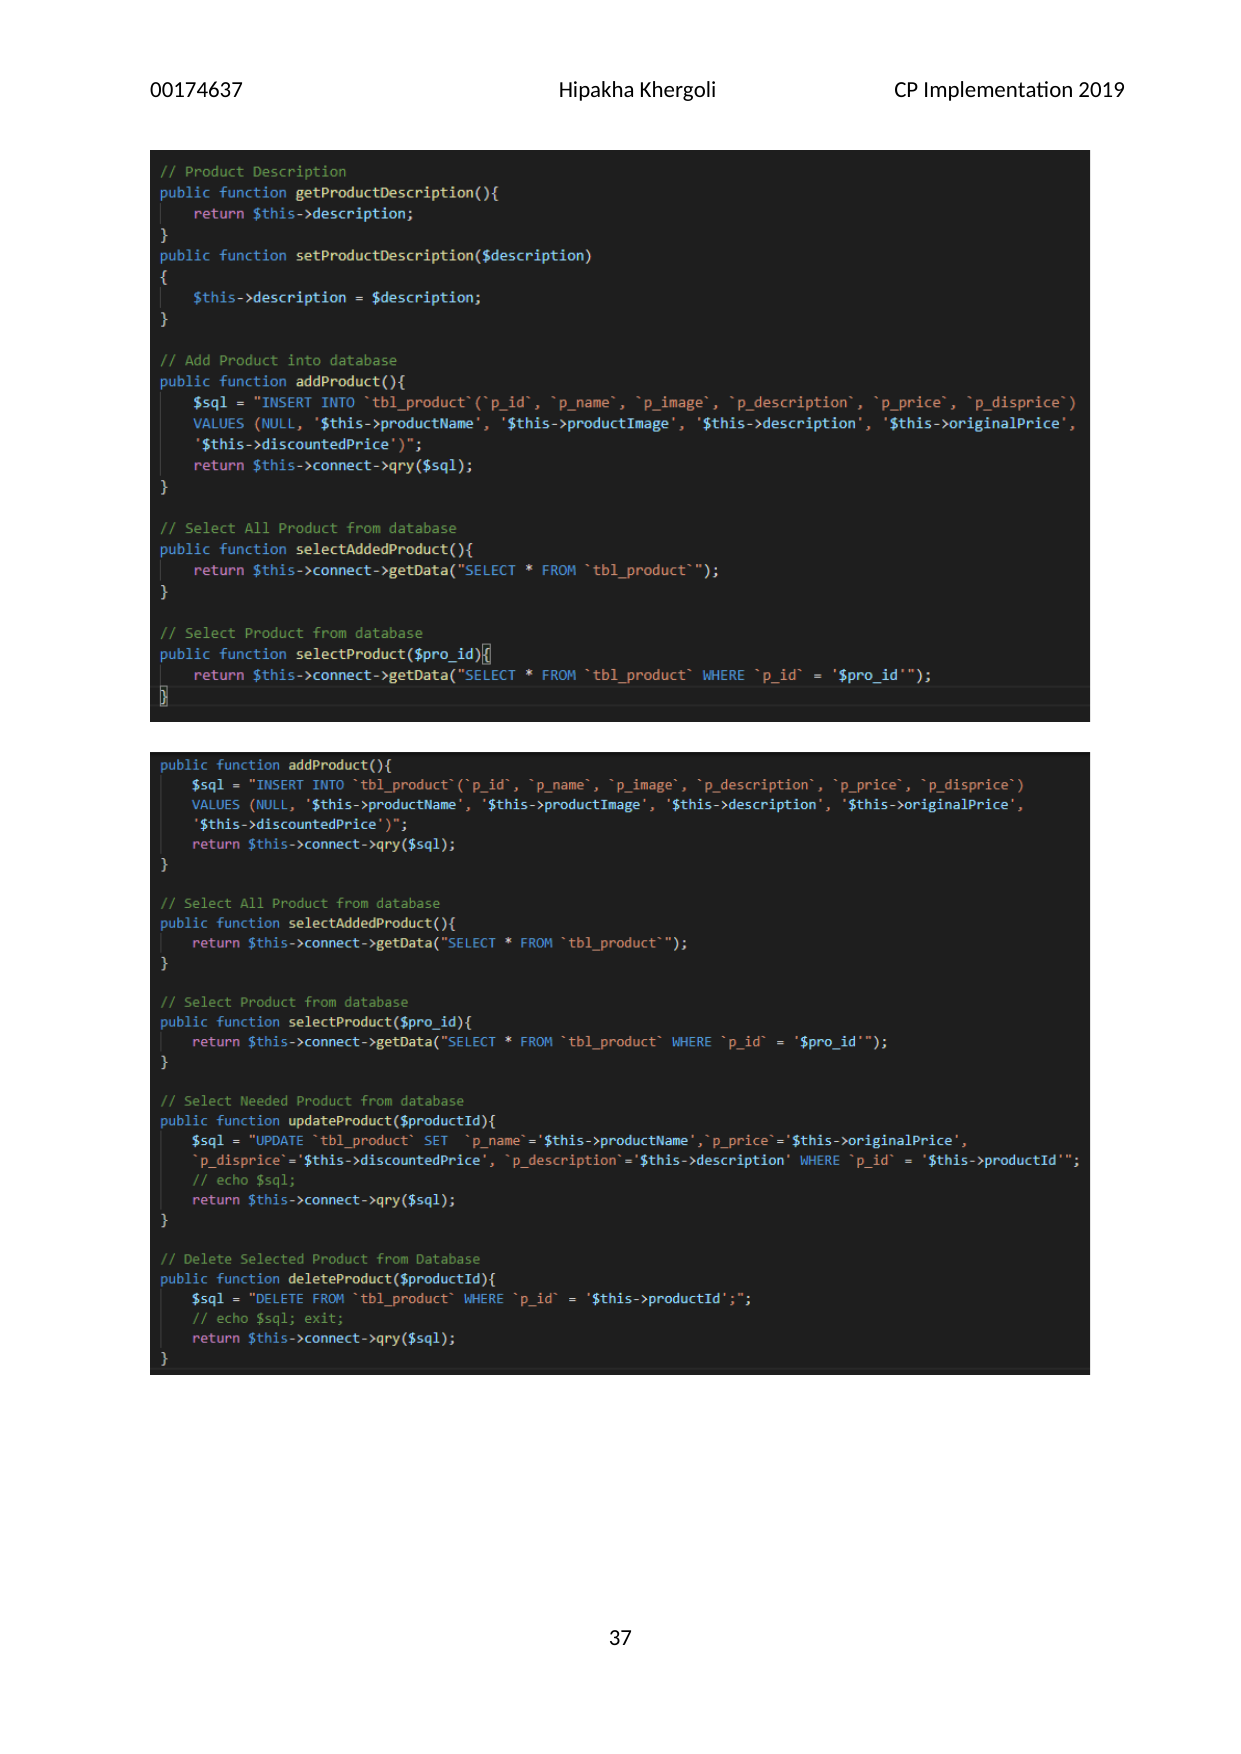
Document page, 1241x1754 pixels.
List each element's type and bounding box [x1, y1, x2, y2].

picture [150, 752, 1091, 1375]
picture [150, 150, 1091, 722]
